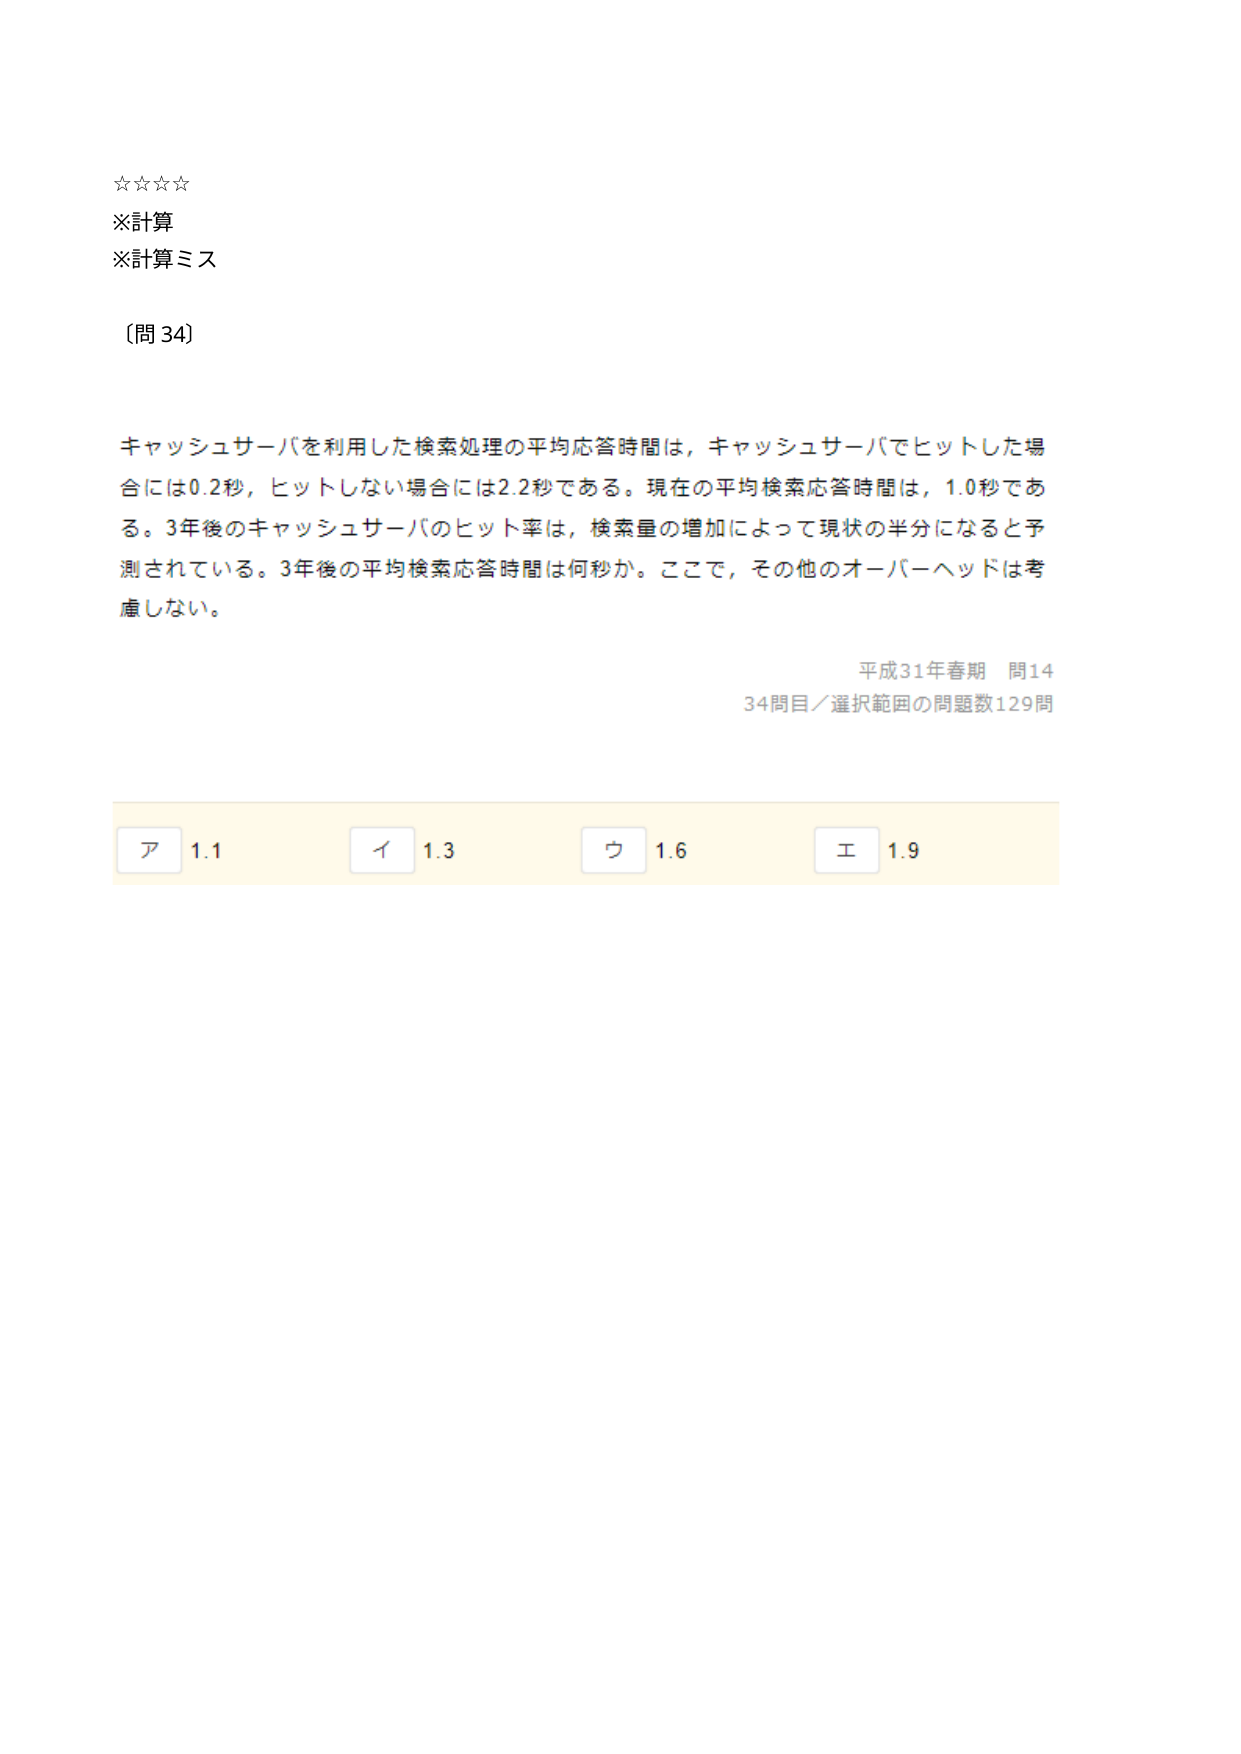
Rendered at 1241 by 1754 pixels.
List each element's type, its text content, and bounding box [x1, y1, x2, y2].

text ☆☆☆☆ [112, 164, 1128, 202]
text 〔問34〕 [112, 314, 1128, 352]
text ※計算 [112, 202, 1128, 239]
picture [112, 427, 1060, 885]
text ※計算ミス [112, 239, 1128, 277]
